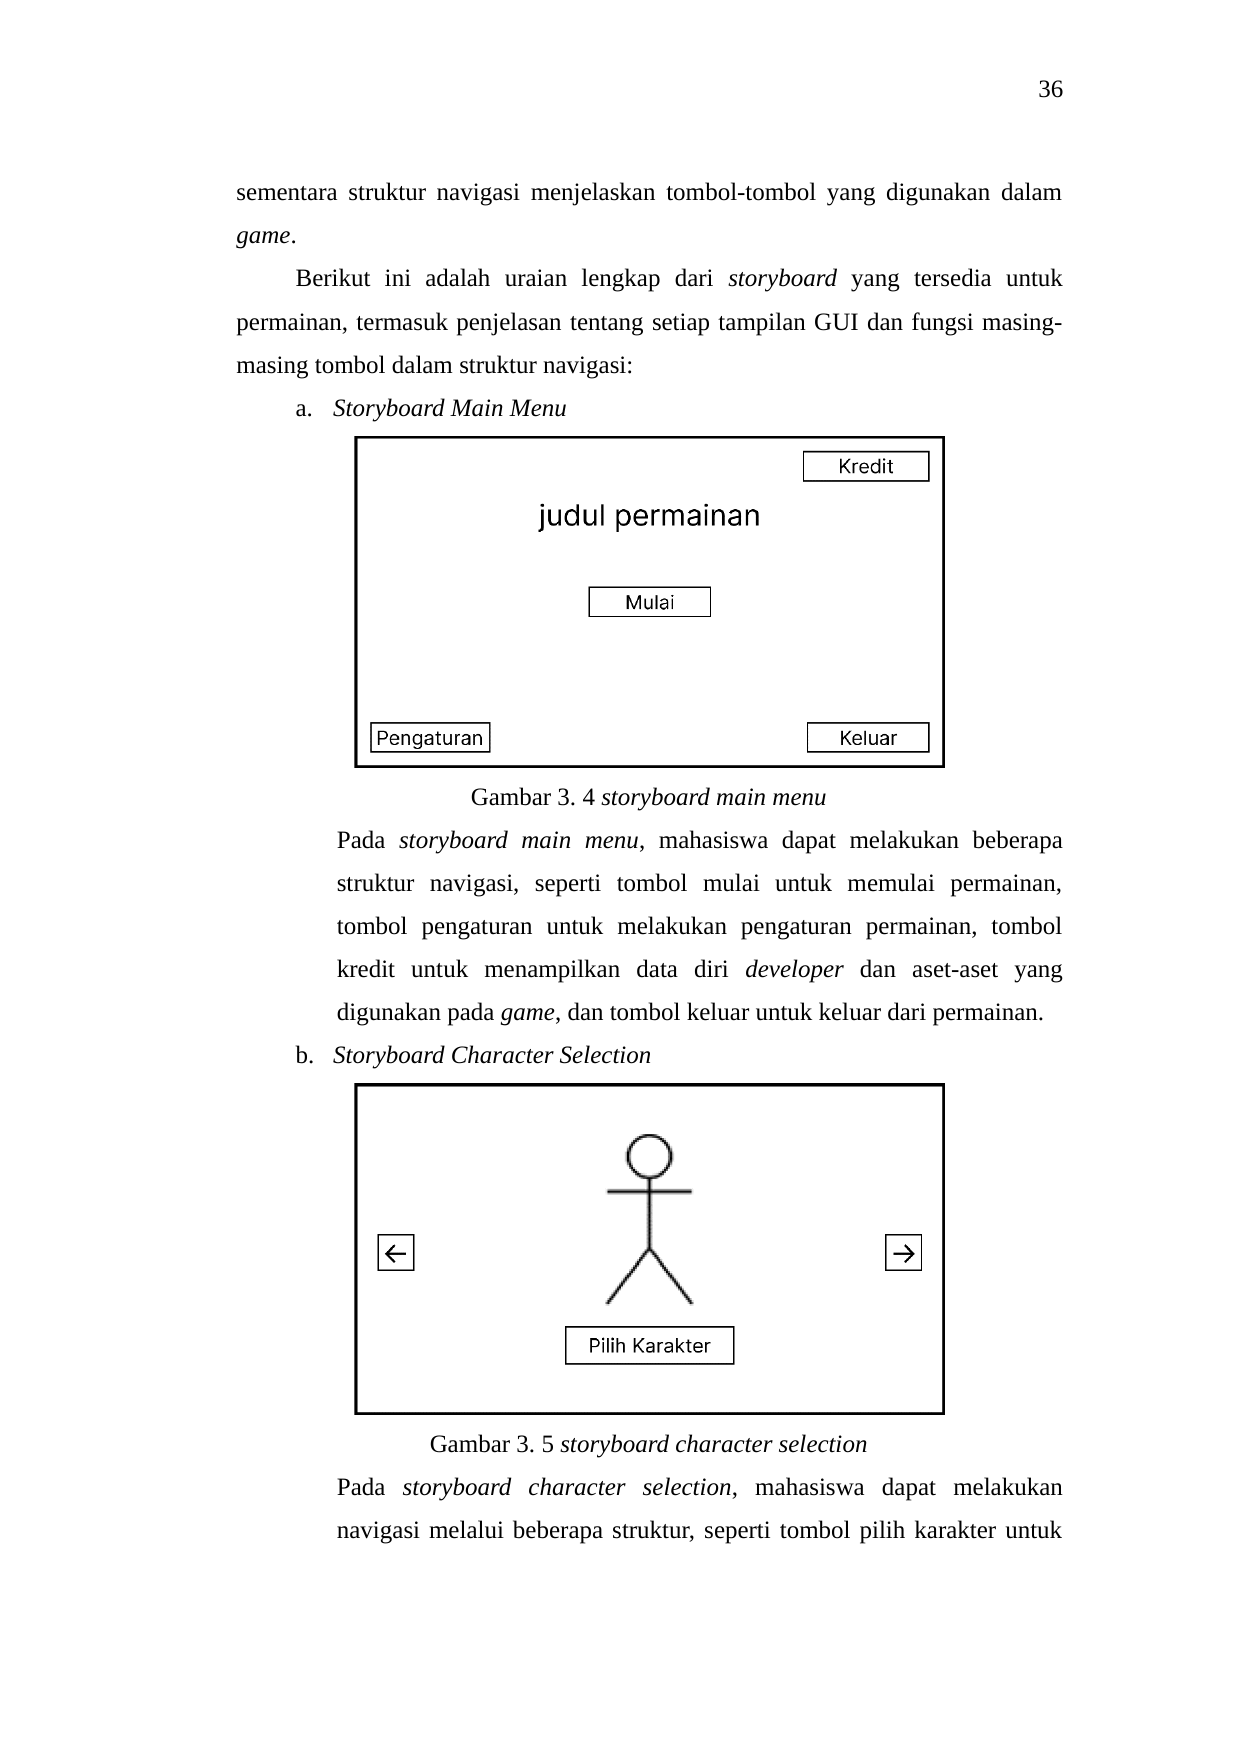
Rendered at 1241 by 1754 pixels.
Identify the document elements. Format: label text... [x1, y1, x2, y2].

list Storyboard Character Selection [295, 1040, 1063, 1069]
picture [354, 1083, 945, 1415]
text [337, 1472, 1063, 1544]
text Gambar 3. 4 storyboard main menu [236, 782, 1063, 810]
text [236, 177, 1063, 249]
text Gambar 3. 5 storyboard character selection [236, 1429, 1063, 1458]
picture [354, 436, 945, 768]
list Storyboard Main Menu [295, 393, 1063, 422]
text Pada storyboard main menu, mahasiswa dapat melakukan beberapa struktur navigasi, seperti tombol mulai untuk memulai permainan, tombol pengaturan untuk melakukan pengaturan permainan, tombol kredit untuk menampilkan data diri developer dan aset-aset yang digunakan pada game, dan tombol keluar untuk keluar dari permainan. [337, 825, 1063, 1026]
text Berikut ini adalah uraian lengkap dari storyboard yang tersedia untuk permainan, termasuk penjelasan tentang setiap tampilan GUI dan fungsi masing-masing tombol dalam struktur navigasi: [236, 263, 1063, 378]
